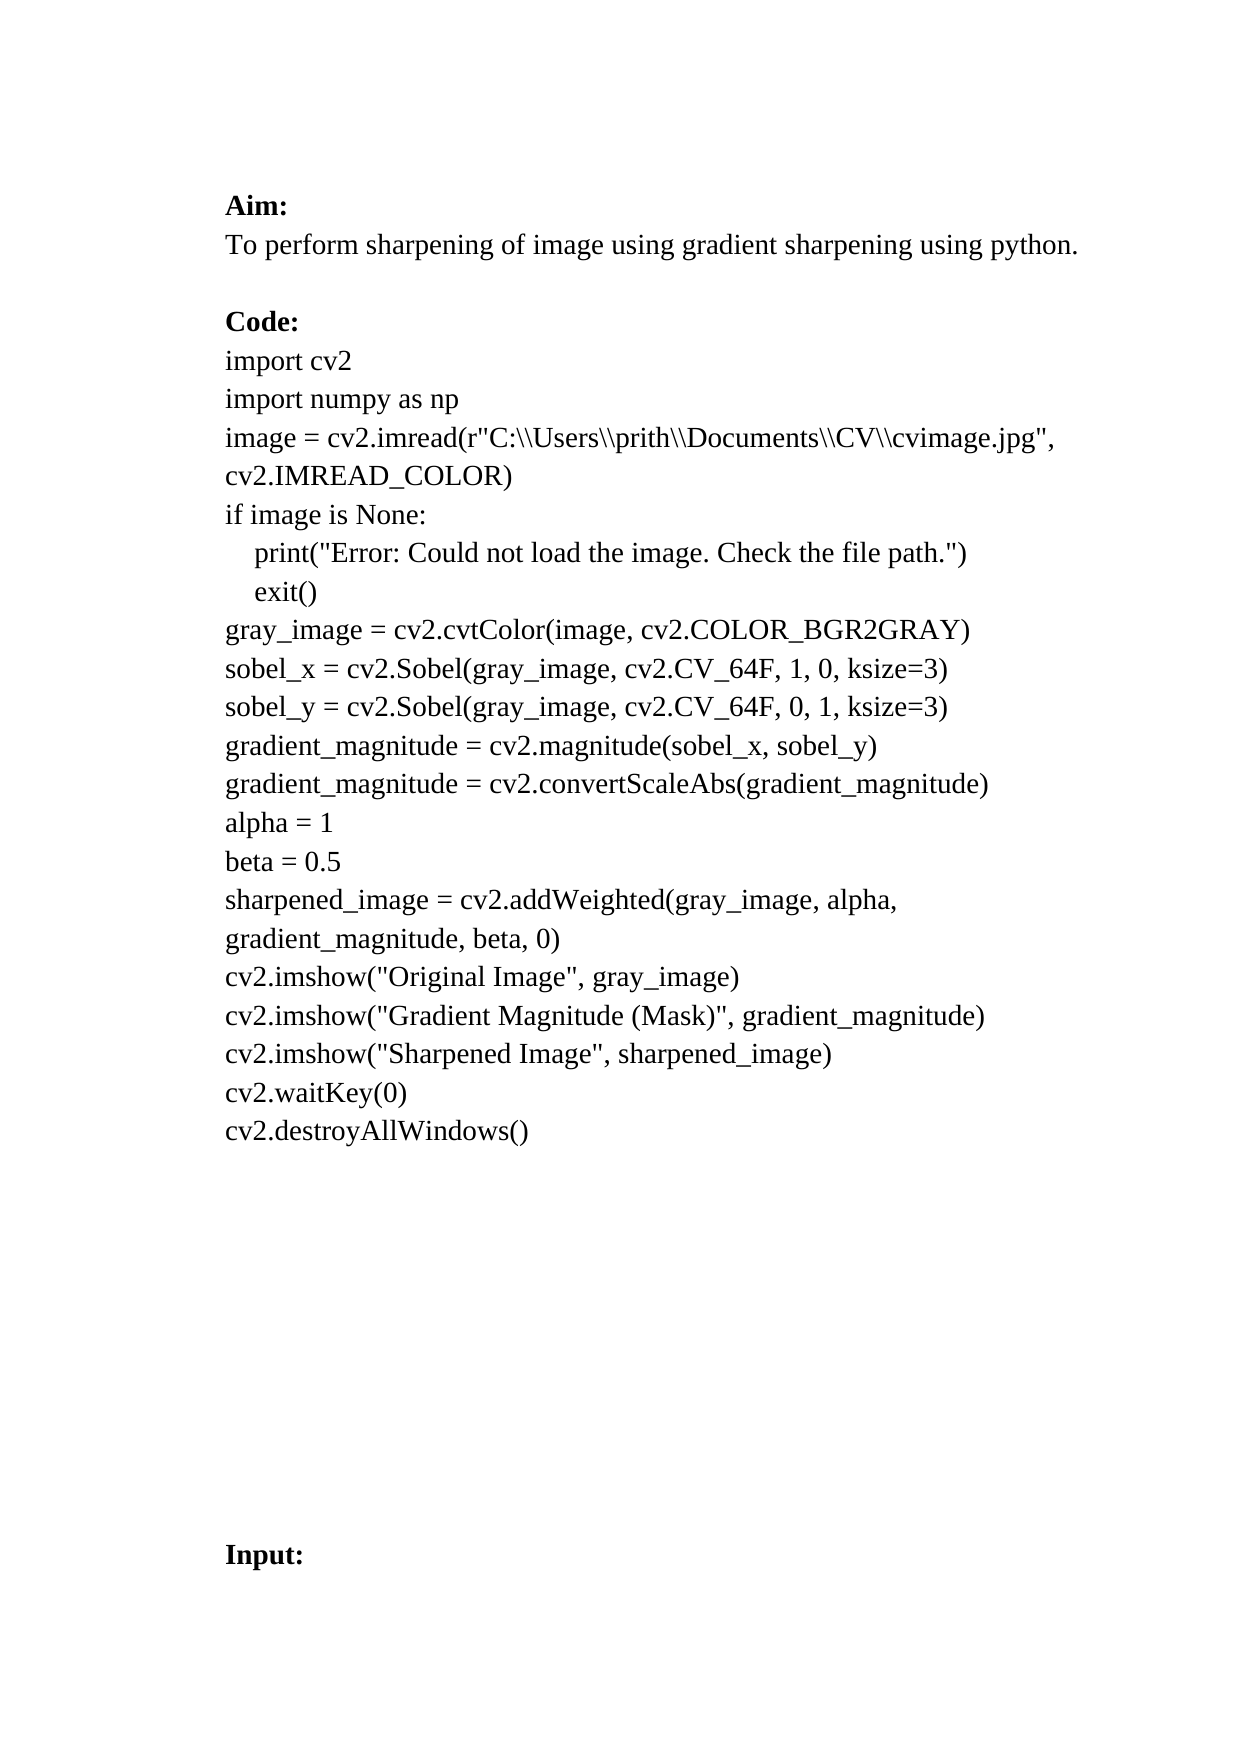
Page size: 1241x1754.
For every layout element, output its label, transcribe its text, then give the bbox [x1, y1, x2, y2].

list cv2.imshow("Gradient Magnitude (Mask)", gradient_magnitude) [225, 998, 1090, 1031]
list image = cv2.imread(r"C:\\Users\\prith\\Documents\\CV\\cvimage.jpg", cv2.IMREAD_COLOR) [225, 420, 1090, 492]
list if image is None: [225, 497, 1090, 530]
list gray_image = cv2.cvtColor(image, cv2.COLOR_BGR2GRAY) [225, 612, 1090, 646]
list cv2.destroyAllWindows() [225, 1113, 1090, 1147]
list alpha = 1 [225, 805, 1090, 839]
list sharpened_image = cv2.addWeighted(gray_image, alpha, gradient_magnitude, beta, 0) [225, 882, 1090, 954]
list gradient_magnitude = cv2.magnitude(sobel_x, sobel_y) [225, 728, 1090, 762]
list Input: [225, 1537, 1090, 1571]
list import cv2 [225, 343, 1090, 376]
list Code: [225, 304, 1090, 338]
list beta = 0.5 [225, 844, 1090, 877]
list import numpy as np [225, 381, 1090, 415]
list exit() [225, 574, 1090, 607]
list To perform sharpening of image using gradient sharpening using python. [225, 227, 1090, 261]
list Aim: [225, 188, 1090, 222]
list gradient_magnitude = cv2.convertScaleAbs(gradient_magnitude) [225, 767, 1090, 800]
list sobel_y = cv2.Sobel(gray_image, cv2.CV_64F, 0, 1, ksize=3) [225, 689, 1090, 723]
list sobel_x = cv2.Sobel(gray_image, cv2.CV_64F, 1, 0, ksize=3) [225, 651, 1090, 684]
list cv2.imshow("Sharpened Image", sharpened_image) [225, 1036, 1090, 1070]
list cv2.imshow("Original Image", gray_image) [225, 959, 1090, 993]
list print("Error: Could not load the image. Check the file path.") [225, 535, 1090, 569]
list cv2.waitKey(0) [225, 1075, 1090, 1108]
